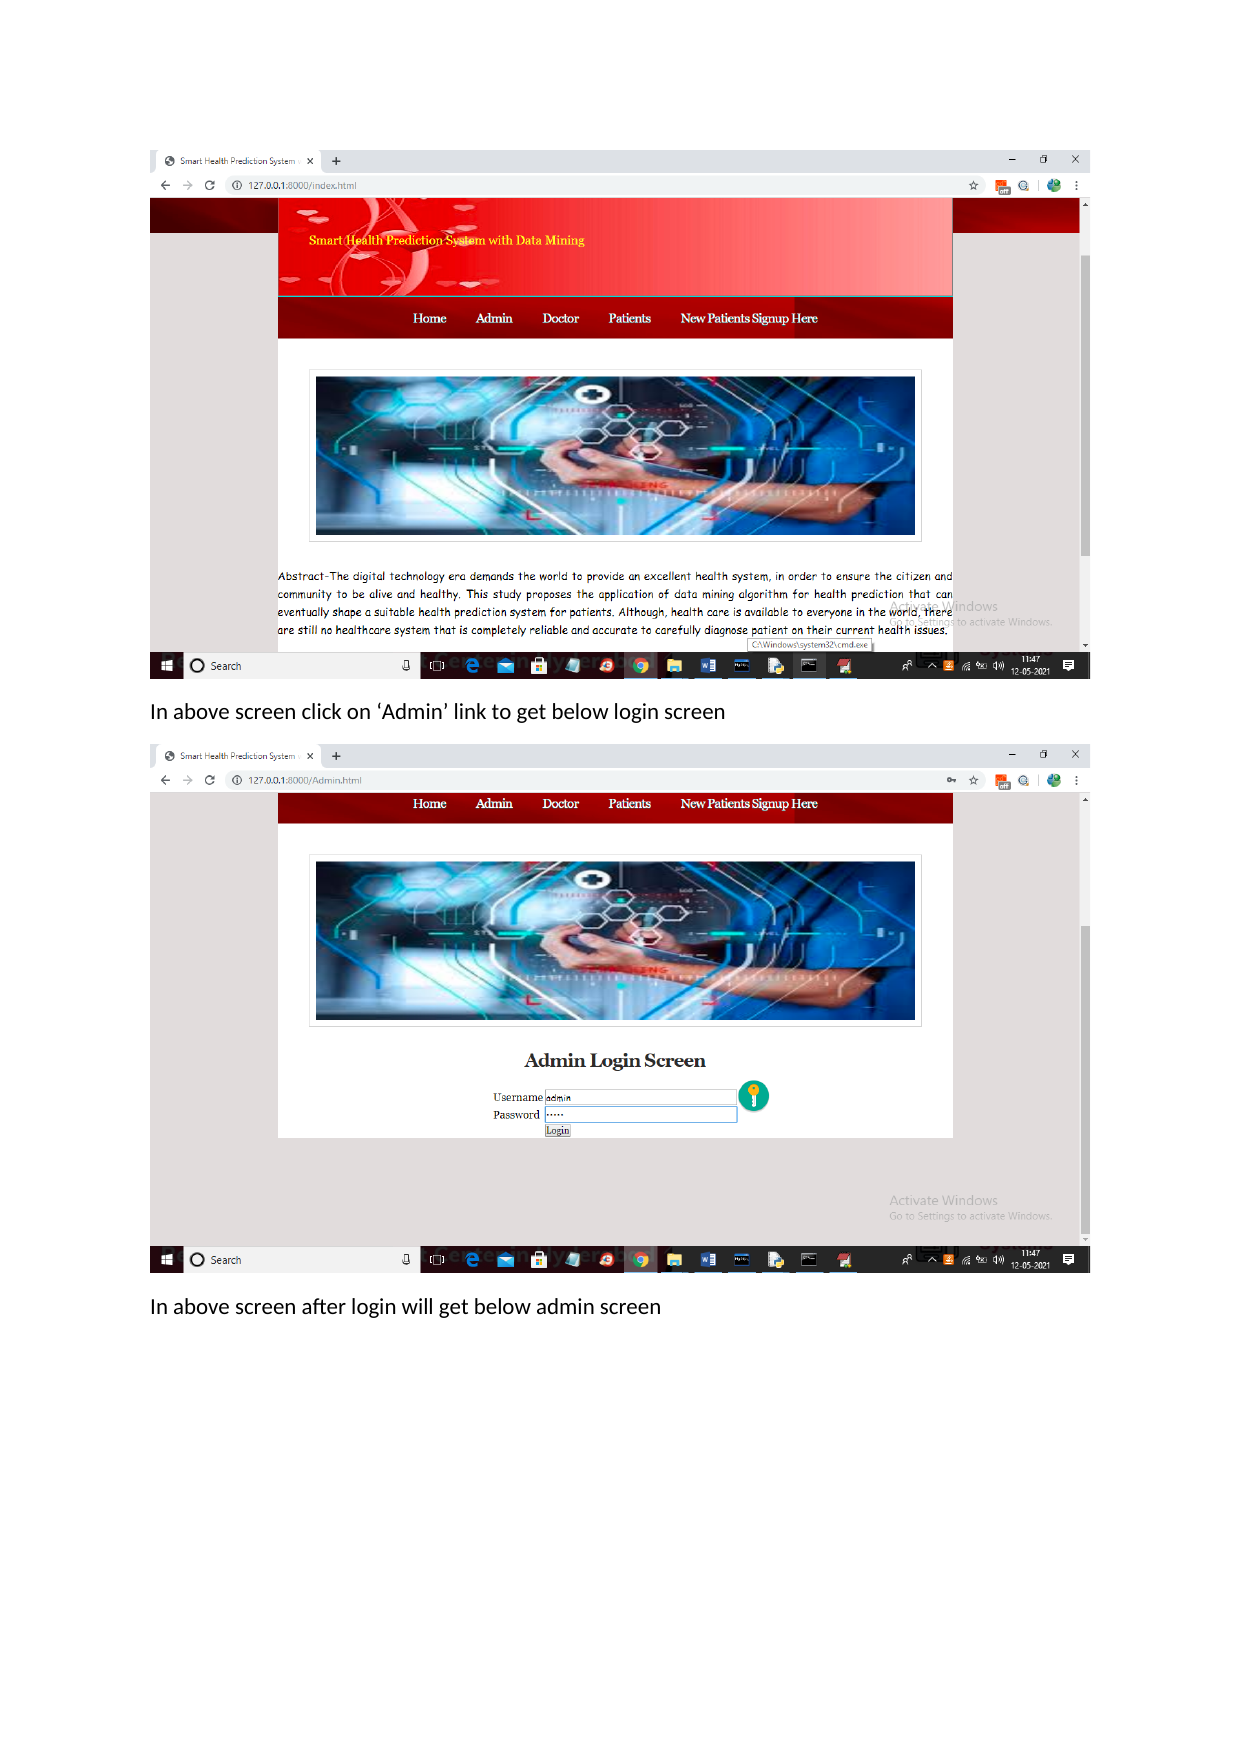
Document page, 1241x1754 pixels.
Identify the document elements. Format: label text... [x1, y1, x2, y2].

text In above screen after login will get below admin screen [150, 1292, 1090, 1320]
text In above screen click on ‘Admin’ link to get below login screen [150, 697, 1090, 726]
picture [150, 744, 1091, 1273]
picture [150, 150, 1091, 679]
